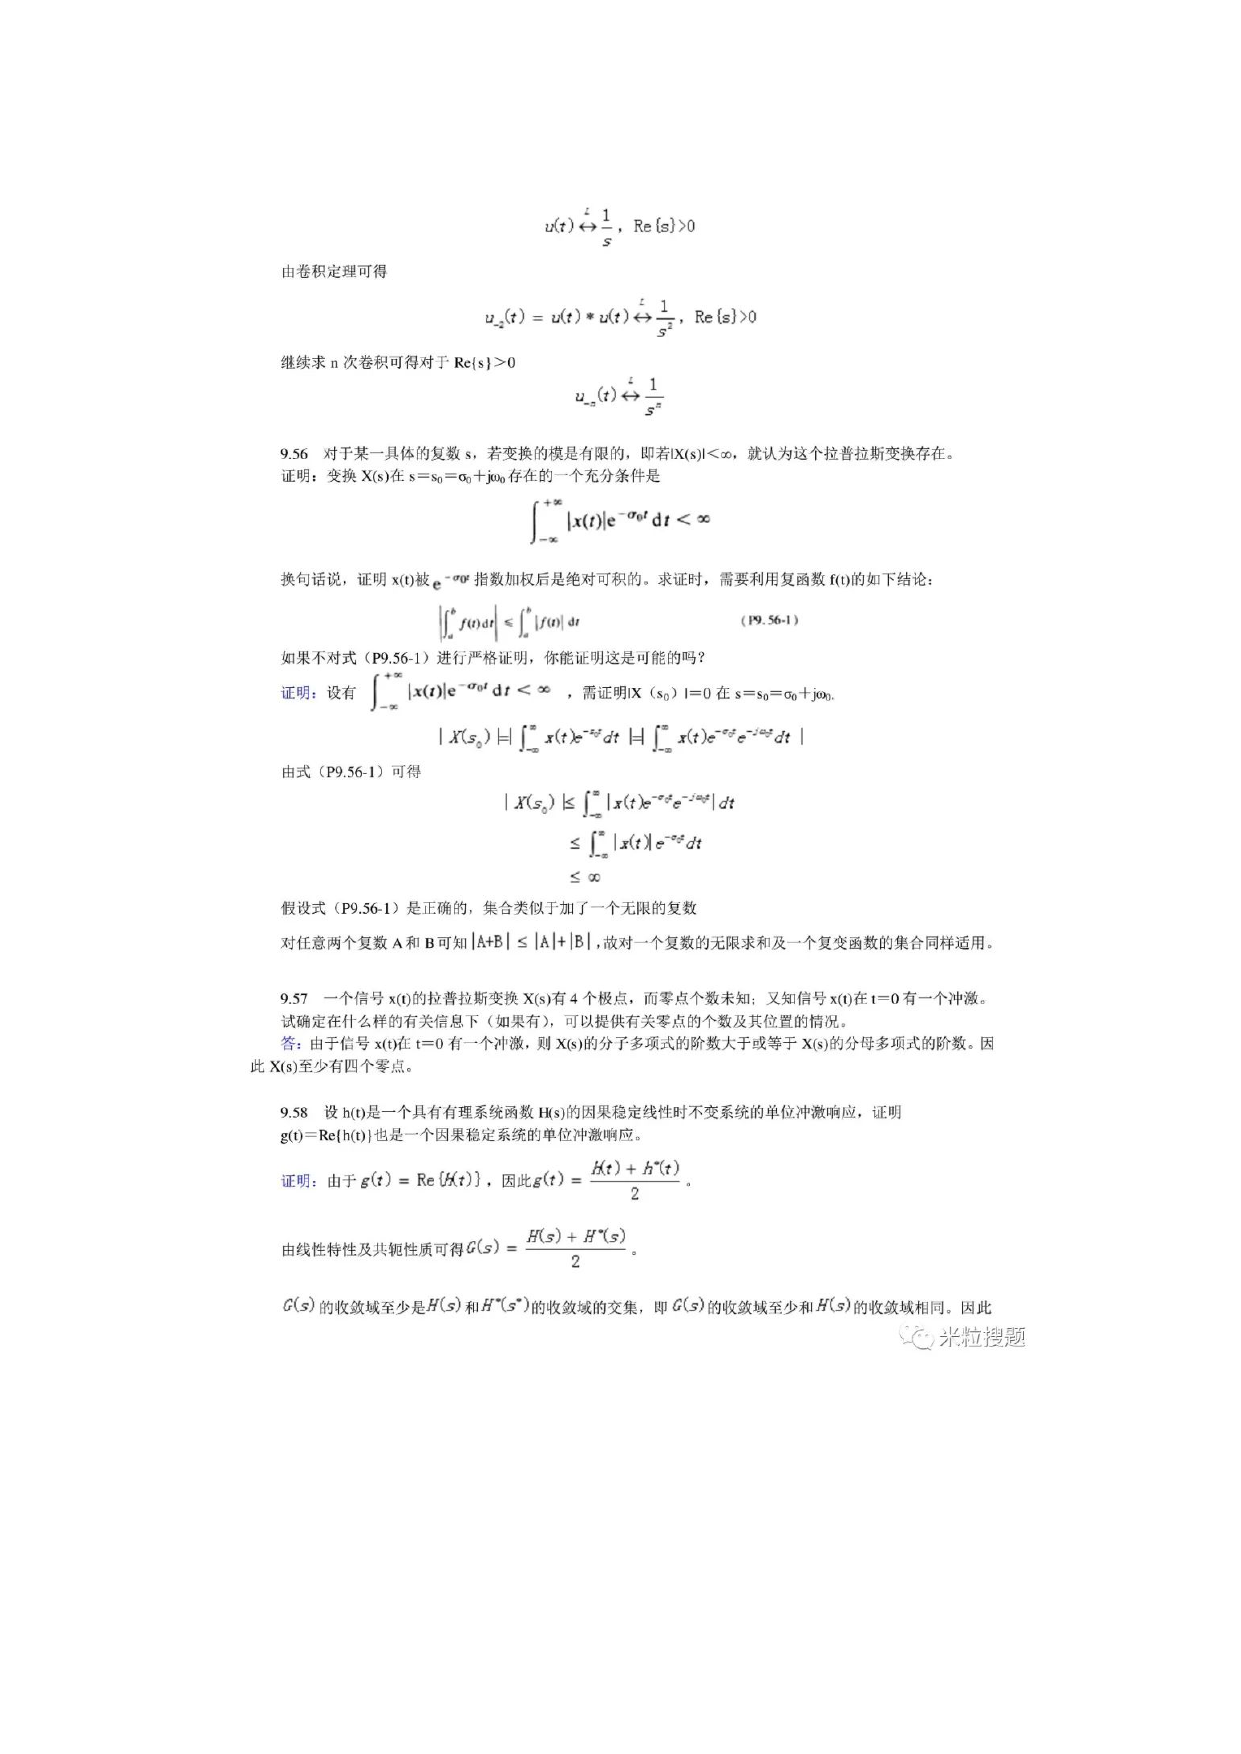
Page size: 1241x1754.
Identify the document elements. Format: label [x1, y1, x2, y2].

picture [187, 152, 1053, 1375]
